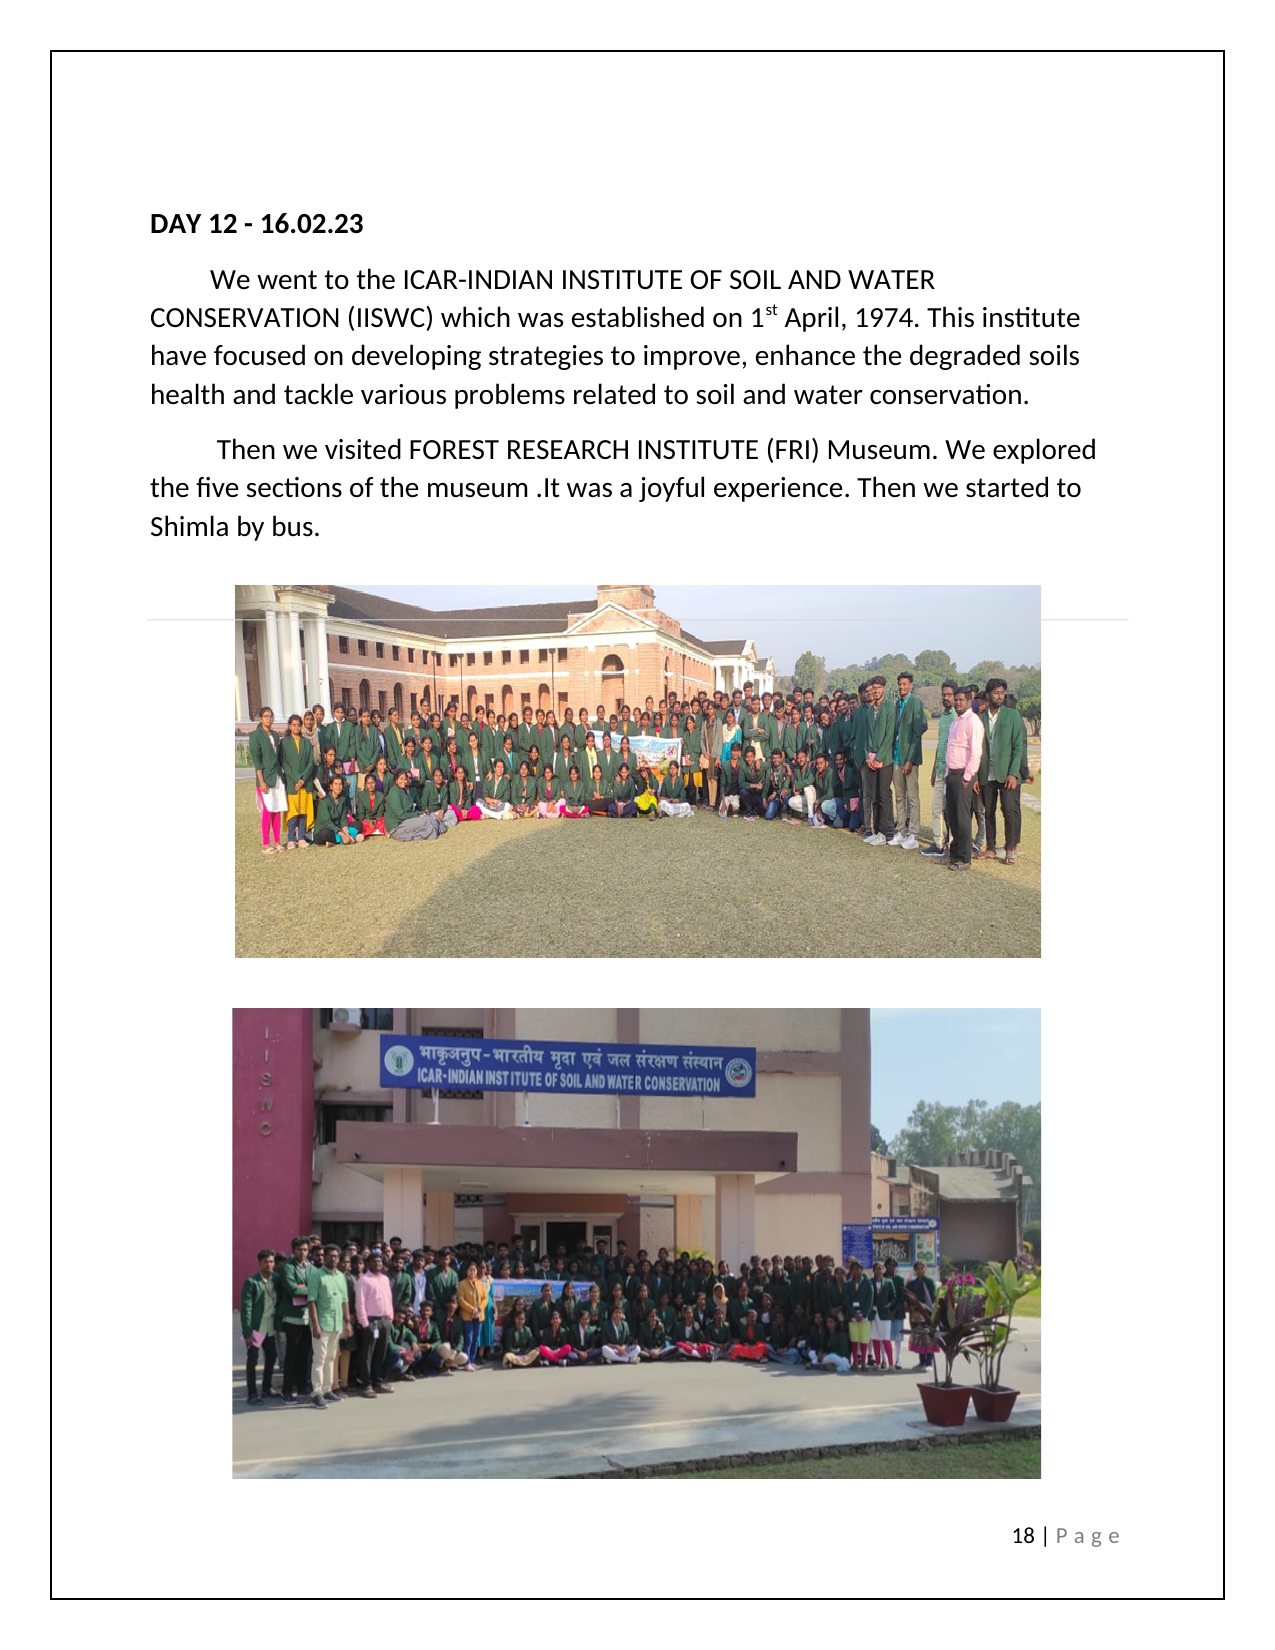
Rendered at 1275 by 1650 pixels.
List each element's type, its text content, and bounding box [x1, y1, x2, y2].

text We went to the ICAR-INDIAN INSTITUTE OF SOIL AND WATER [210, 261, 1171, 296]
picture [235, 585, 1042, 619]
picture [232, 1008, 1042, 1479]
text CONSERVATION (IISWC) which was established on 1st April, 1974. This institute have focused on developing strategies to improve, enhance the degraded soils health and tackle various problems related to soil and water conservation. [150, 299, 1081, 411]
picture [235, 621, 1042, 958]
subtitle DAY 12 - 16.02.23 [150, 206, 1171, 241]
text Then we visited FOREST RESEARCH INSTITUTE (FRI) Museum. We explored the five sections of the museum .It was a joyful experience. Then we started to Shimla by bus. [150, 431, 1121, 544]
